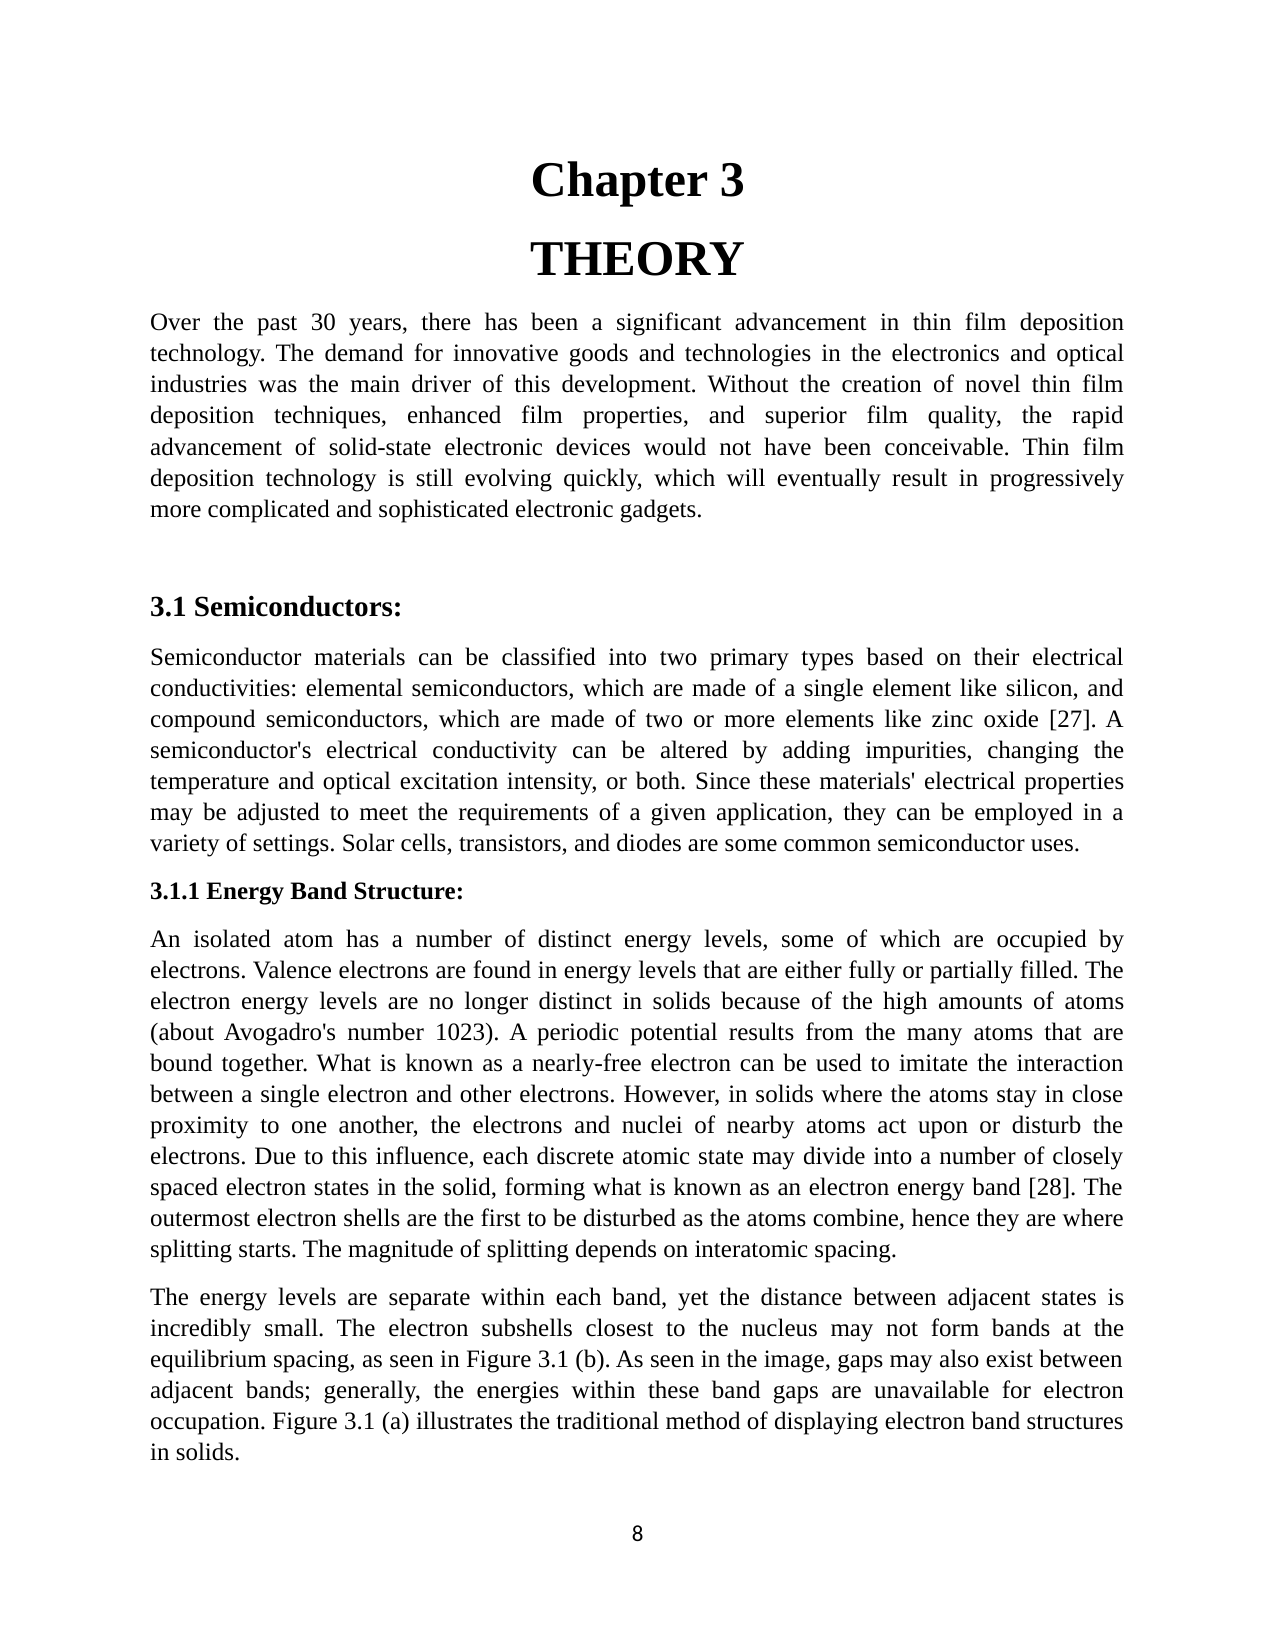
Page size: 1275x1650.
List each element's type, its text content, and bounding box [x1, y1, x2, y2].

text Chapter 3 [150, 150, 1125, 207]
text Over the past 30 years, there has been a significant advancement in thin film deposition technology. The demand for innovative goods and technologies in the electronics and optical industries was the main driver of this development. Without the creation of novel thin film deposition techniques, enhanced film properties, and superior film quality, the rapid advancement of solid-state electronic devices would not have been conceivable. Thin film deposition technology is still evolving quickly, which will eventually result in progressively more complicated and sophisticated electronic gadgets. [150, 307, 1125, 522]
text 3.1.1 Energy Band Structure: [150, 876, 1125, 905]
text An isolated atom has a number of distinct energy levels, some of which are occupied by electrons. Valence electrons are found in energy levels that are either fully or partially filled. The electron energy levels are no longer distinct in solids because of the high amounts of atoms (about Avogadro's number 1023). A periodic potential results from the many atoms that are bound together. What is known as a nearly-free electron can be used to imitate the interaction between a single electron and other electrons. However, in solids where the atoms stay in close proximity to one another, the electrons and nuclei of nearby atoms act upon or disturb the electrons. Due to this influence, each discrete atomic state may divide into a number of closely spaced electron states in the solid, forming what is known as an electron energy band [28]. The outermost electron shells are the first to be disturbed as the atoms combine, hence they are where splitting starts. The magnitude of splitting depends on interatomic spacing. [150, 924, 1125, 1263]
text THEORY [150, 229, 1125, 286]
text The energy levels are separate within each band, yet the distance between adjacent states is incredibly small. The electron subshells closest to the nucleus may not form bands at the equilibrium spacing, as seen in Figure 3.1 (b). As seen in the image, gaps may also exist between adjacent bands; generally, the energies within these band gaps are unavailable for electron occupation. Figure 3.1 (a) illustrates the traditional method of displaying electron band structures in solids. [150, 1282, 1125, 1466]
text 3.1 Semiconductors: [150, 589, 1125, 623]
text Semiconductor materials can be classified into two primary types based on their electrical conductivities: elemental semiconductors, which are made of a single element like silicon, and compound semiconductors, which are made of two or more elements like zinc oxide [27]. A semiconductor's electrical conductivity can be altered by adding impurities, changing the temperature and optical excitation intensity, or both. Since these materials' electrical properties may be adjusted to meet the requirements of a given application, they can be employed in a variety of settings. Solar cells, transistors, and diodes are some common semiconductor uses. [150, 642, 1125, 857]
